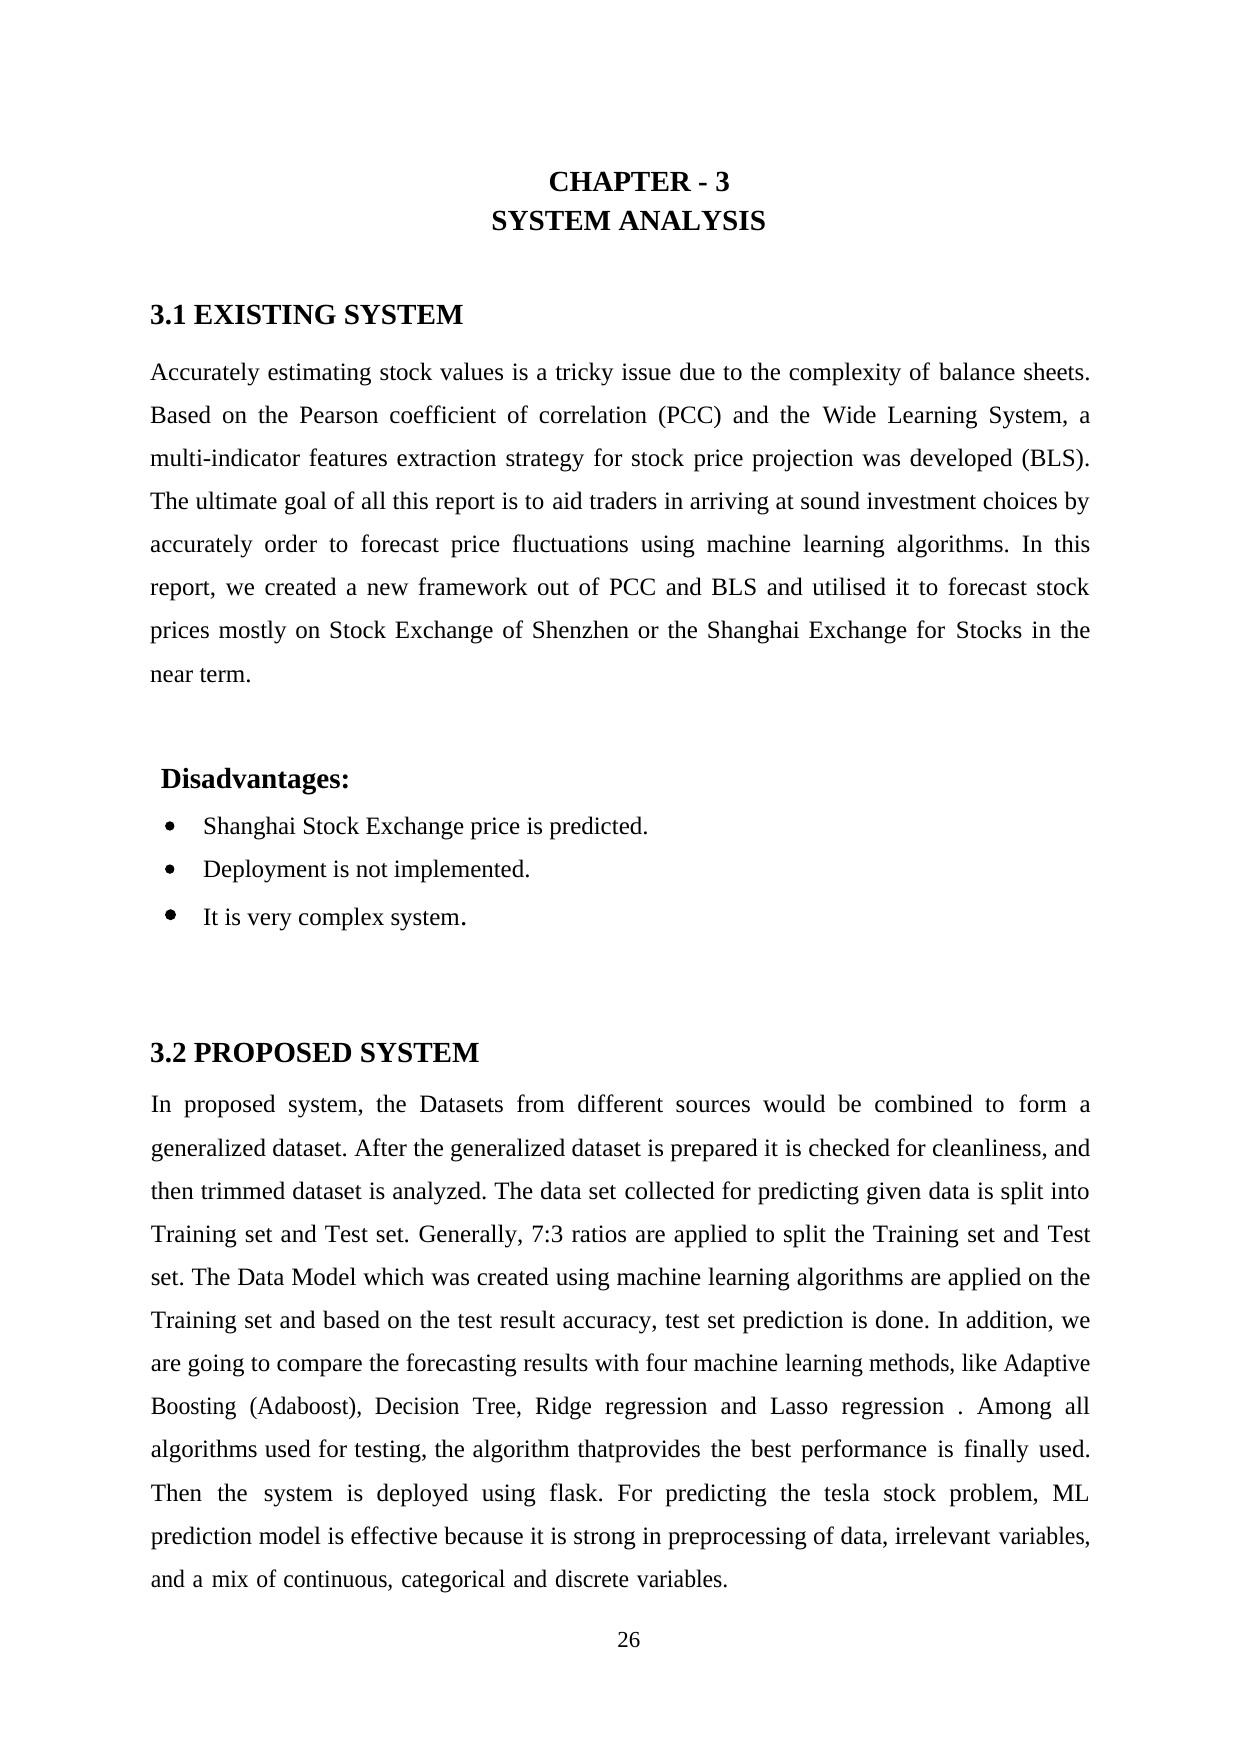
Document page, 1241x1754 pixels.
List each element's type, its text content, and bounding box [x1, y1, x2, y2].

list Shanghai Stock Exchange price is predicted. [165, 811, 1151, 840]
list Deployment is not implemented. [165, 854, 1151, 883]
text Accurately estimating stock values is a tricky issue due to the complexity of balance sheets. Based on the Pearson coefficient of correlation (PCC) and the Wide Learning System, a multi-indicator features extraction strategy for stock price projection was developed (BLS). The ultimate goal of all this report is to aid traders in arriving at sound investment choices by accurately order to forecast price fluctuations using machine learning algorithms. In this report, we created a new framework out of PCC and BLS and utilised it to forecast stock prices mostly on Stock Exchange of Shenzhen or the Shanghai Exchange for Stocks in the near term. [150, 357, 1090, 687]
list It is very complex system. [165, 898, 1151, 931]
text 3.2 PROPOSED SYSTEM [150, 1035, 1151, 1069]
text 3.1 EXISTING SYSTEM [150, 297, 1078, 331]
text Disadvantages: [161, 761, 1151, 795]
text In proposed system, the Datasets from different sources would be combined to form a generalized dataset. After the generalized dataset is prepared it is checked for cleanliness, and then trimmed dataset is analyzed. The data set collected for predicting given data is split into Training set and Test set. Generally, 7:3 ratios are applied to split the Training set and Test set. The Data Model which was created using machine learning algorithms are applied on the Training set and based on the test result accuracy, test set prediction is done. In addition, we are going to compare the forecasting results with four machine learning methods, like Adaptive Boosting (Adaboost), Decision Tree, Ridge regression and Lasso regression . Among all algorithms used for testing, the algorithm thatprovides the best performance is finally used. Then the system is deployed using flask. For predicting the tesla stock problem, ML prediction model is effective because it is strong in preprocessing of data, irrelevant variables, and a mix of continuous, categorical and discrete variables. [151, 1089, 1090, 1593]
text CHAPTER - 3 [127, 164, 1151, 198]
text SYSTEM ANALYSIS [106, 203, 1151, 237]
